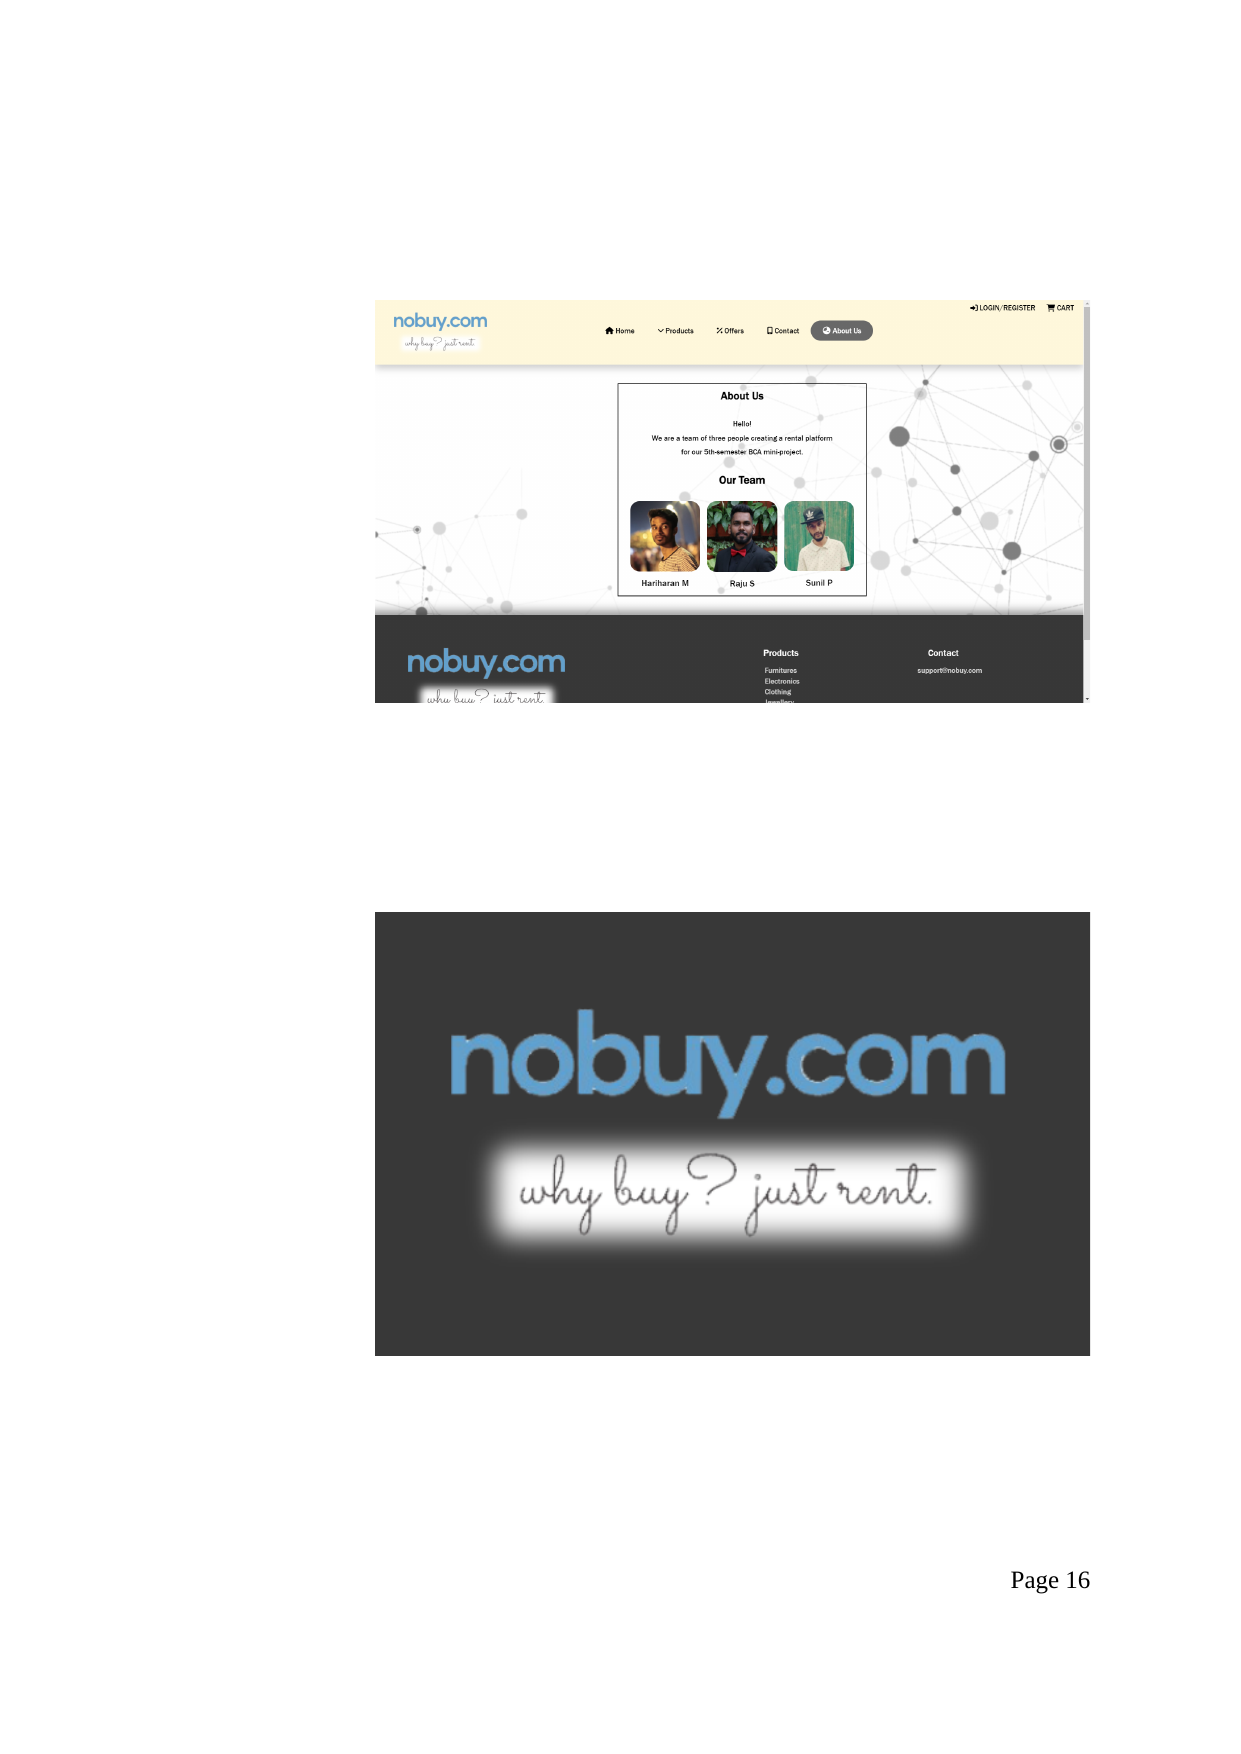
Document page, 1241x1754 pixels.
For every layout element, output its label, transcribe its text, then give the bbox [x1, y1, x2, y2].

picture [375, 912, 1091, 1356]
text Page 16 [375, 1565, 1090, 1594]
picture [375, 300, 1091, 703]
